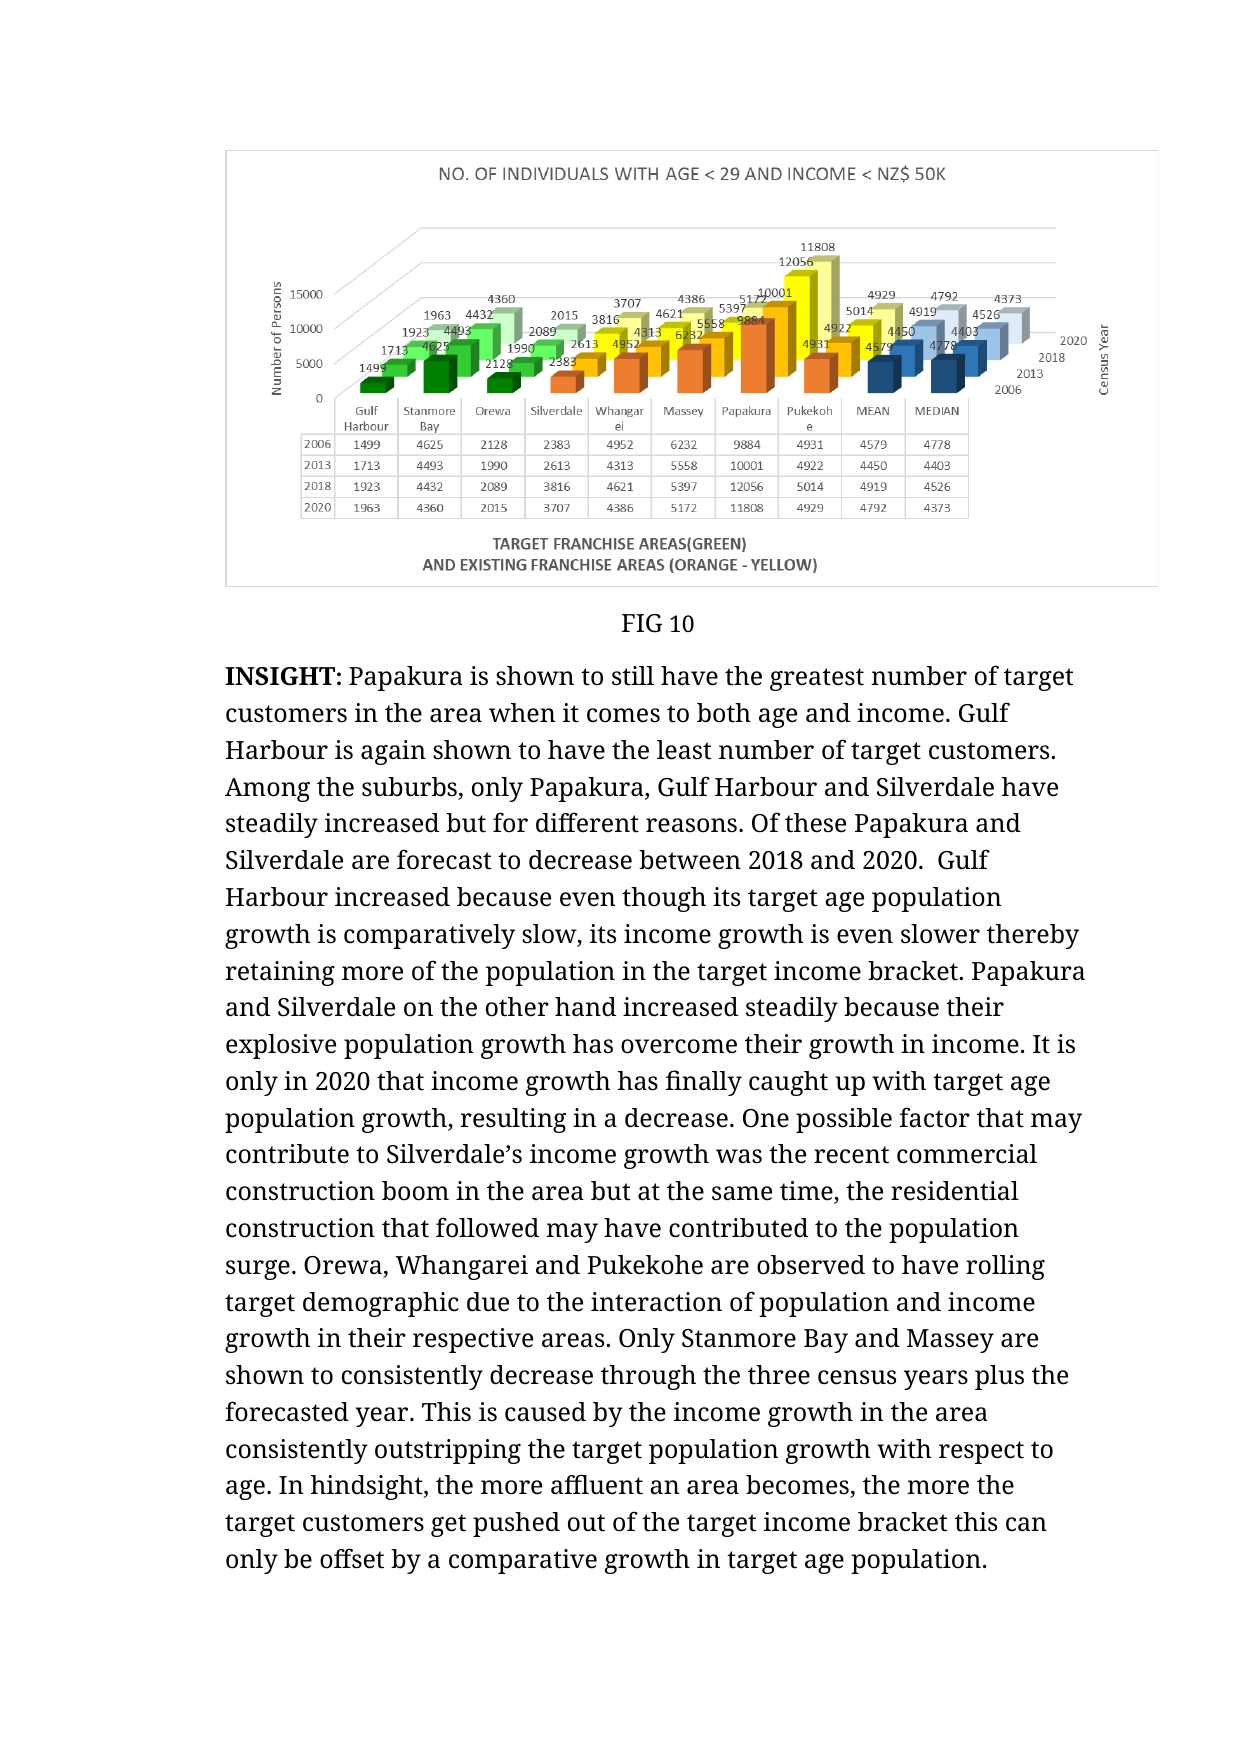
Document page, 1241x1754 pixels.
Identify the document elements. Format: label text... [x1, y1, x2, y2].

picture [225, 150, 1159, 587]
text FIG 10 [225, 606, 1090, 640]
text INSIGHT: Papakura is shown to still have the greatest number of target customers in the area when it comes to both age and income. Gulf Harbour is again shown to have the least number of target customers. Among the suburbs, only Papakura, Gulf Harbour and Silverdale have steadily increased but for different reasons. Of these Papakura and Silverdale are forecast to decrease between 2018 and 2020. Gulf Harbour increased because even though its target age population growth is comparatively slow, its income growth is even slower thereby retaining more of the population in the target income bracket. Papakura and Silverdale on the other hand increased steadily because their explosive population growth has overcome their growth in income. It is only in 2020 that income growth has finally caught up with target age population growth, resulting in a decrease. One possible factor that may contribute to Silverdale’s income growth was the recent commercial construction boom in the area but at the same time, the residential construction that followed may have contributed to the population surge. Orewa, Whangarei and Pukekohe are observed to have rolling target demographic due to the interaction of population and income growth in their respective areas. Only Stanmore Bay and Massey are shown to consistently decrease through the three census years plus the forecasted year. This is caused by the income growth in the area consistently outstripping the target population growth with respect to age. In hindsight, the more affluent an area becomes, the more the target customers get pushed out of the target income bracket this can only be offset by a comparative growth in target age population. [225, 659, 1090, 1576]
